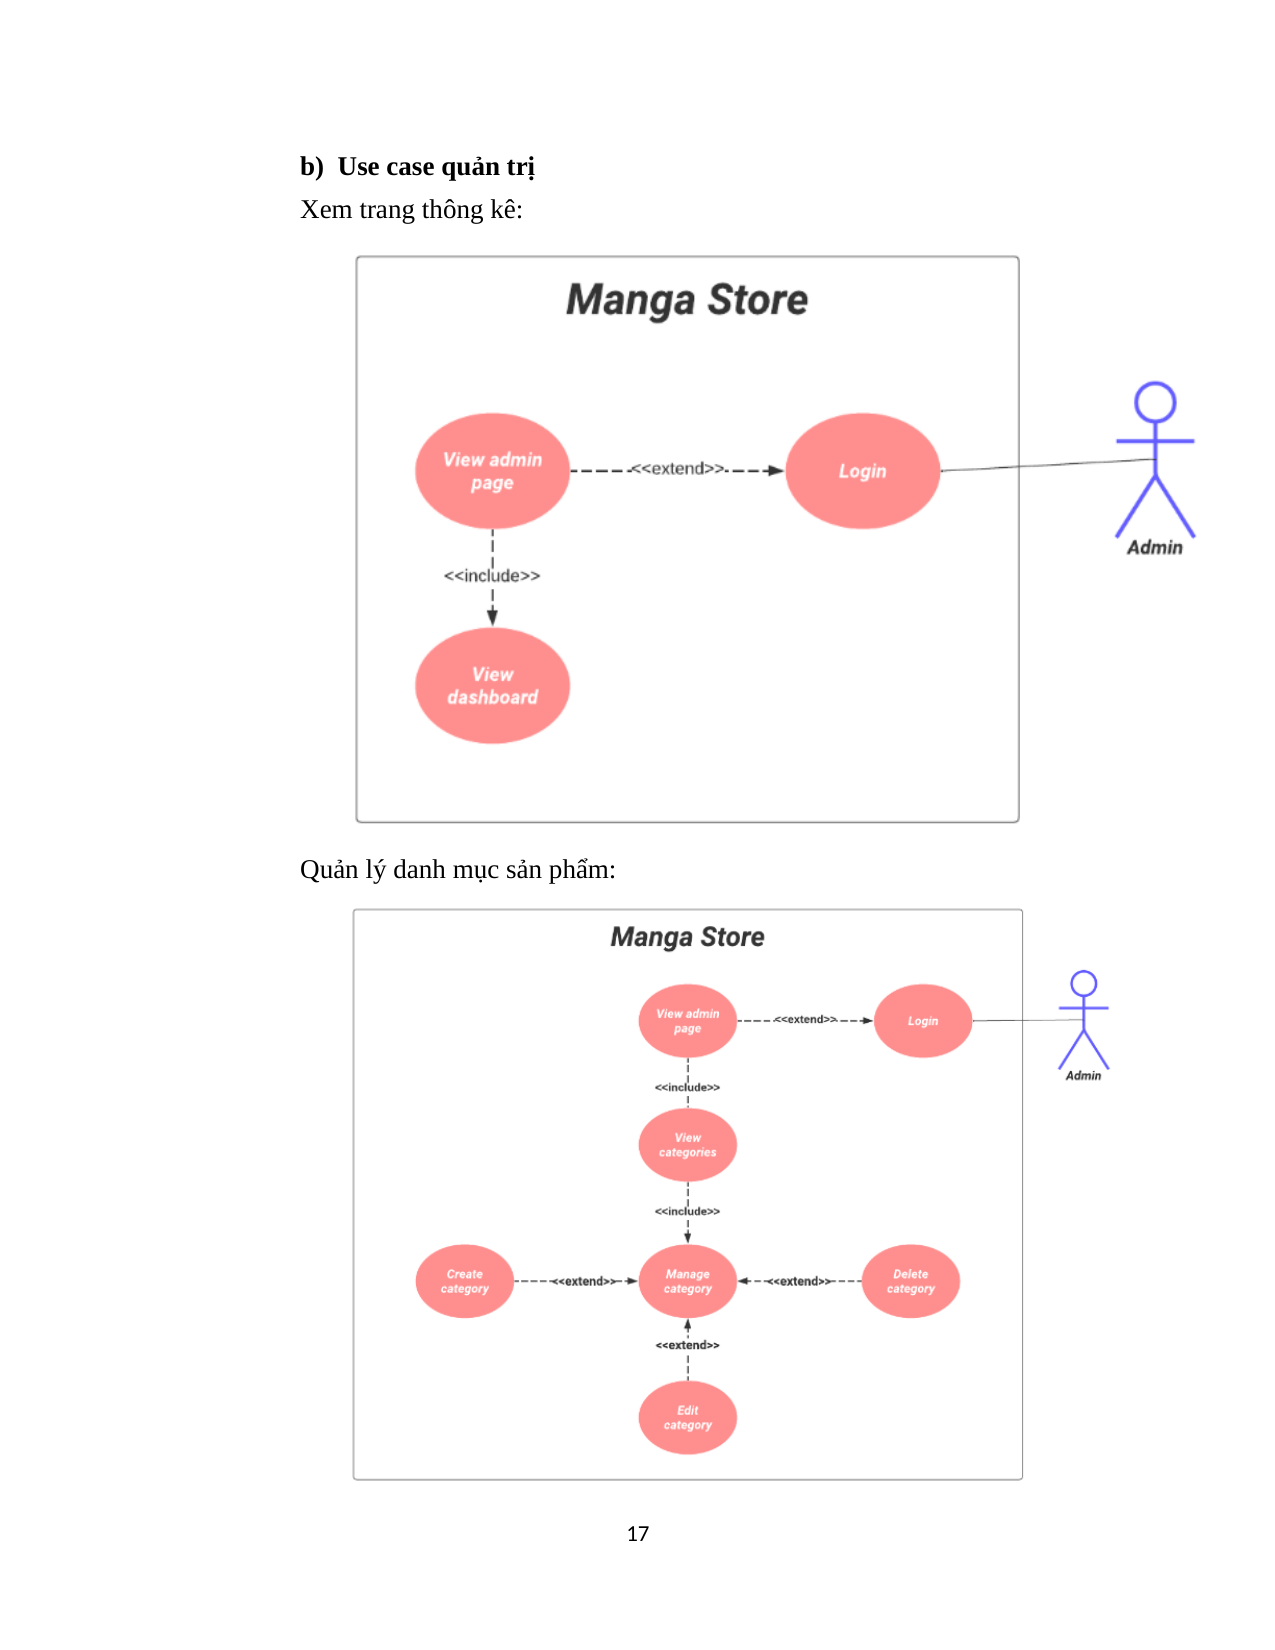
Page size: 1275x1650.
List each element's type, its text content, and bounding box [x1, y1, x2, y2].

text Xem trang thông kê: [300, 194, 1125, 225]
picture [341, 897, 1121, 1492]
text Quản lý danh mục sản phẩm: [225, 854, 1125, 885]
list Use case quản trị [300, 150, 1125, 181]
picture [337, 237, 1213, 842]
